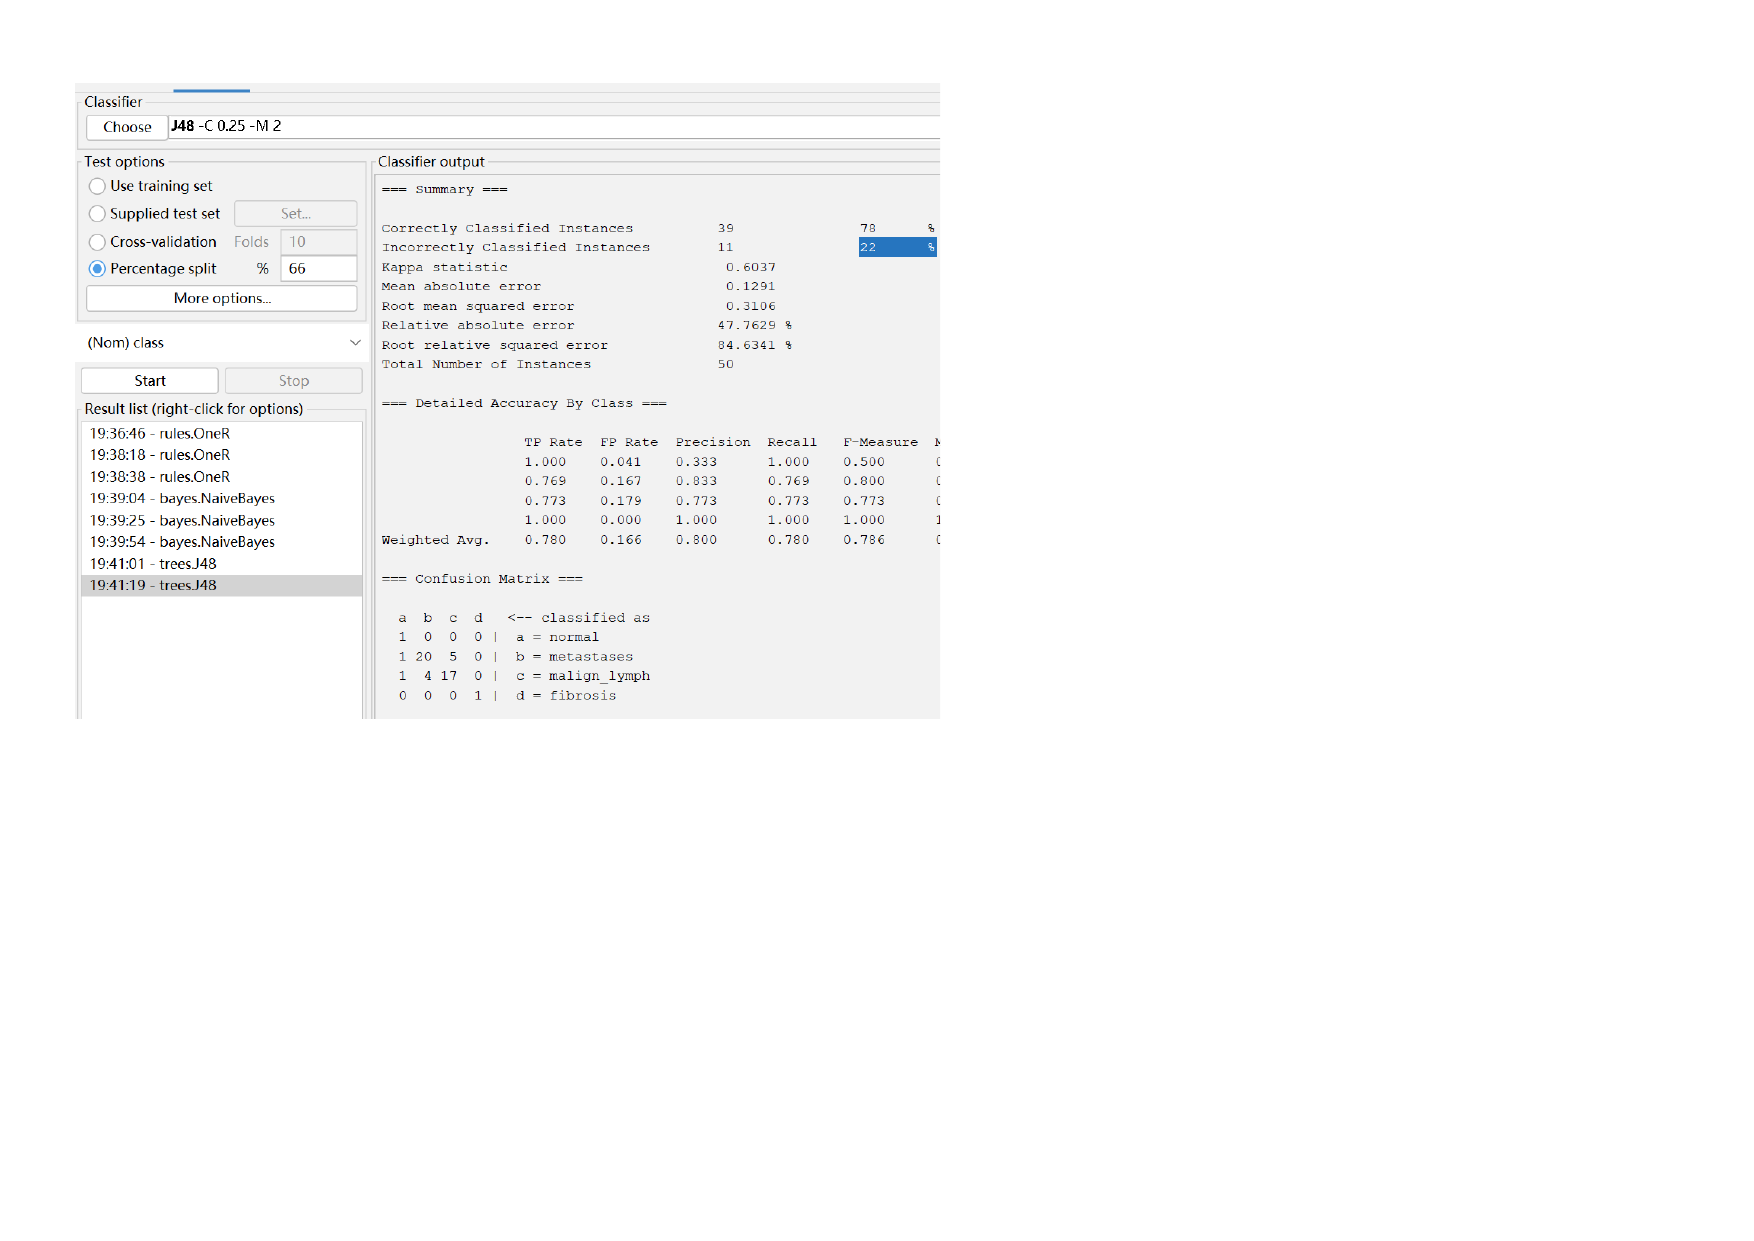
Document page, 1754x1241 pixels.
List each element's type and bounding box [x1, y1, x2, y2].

picture [75, 83, 941, 719]
